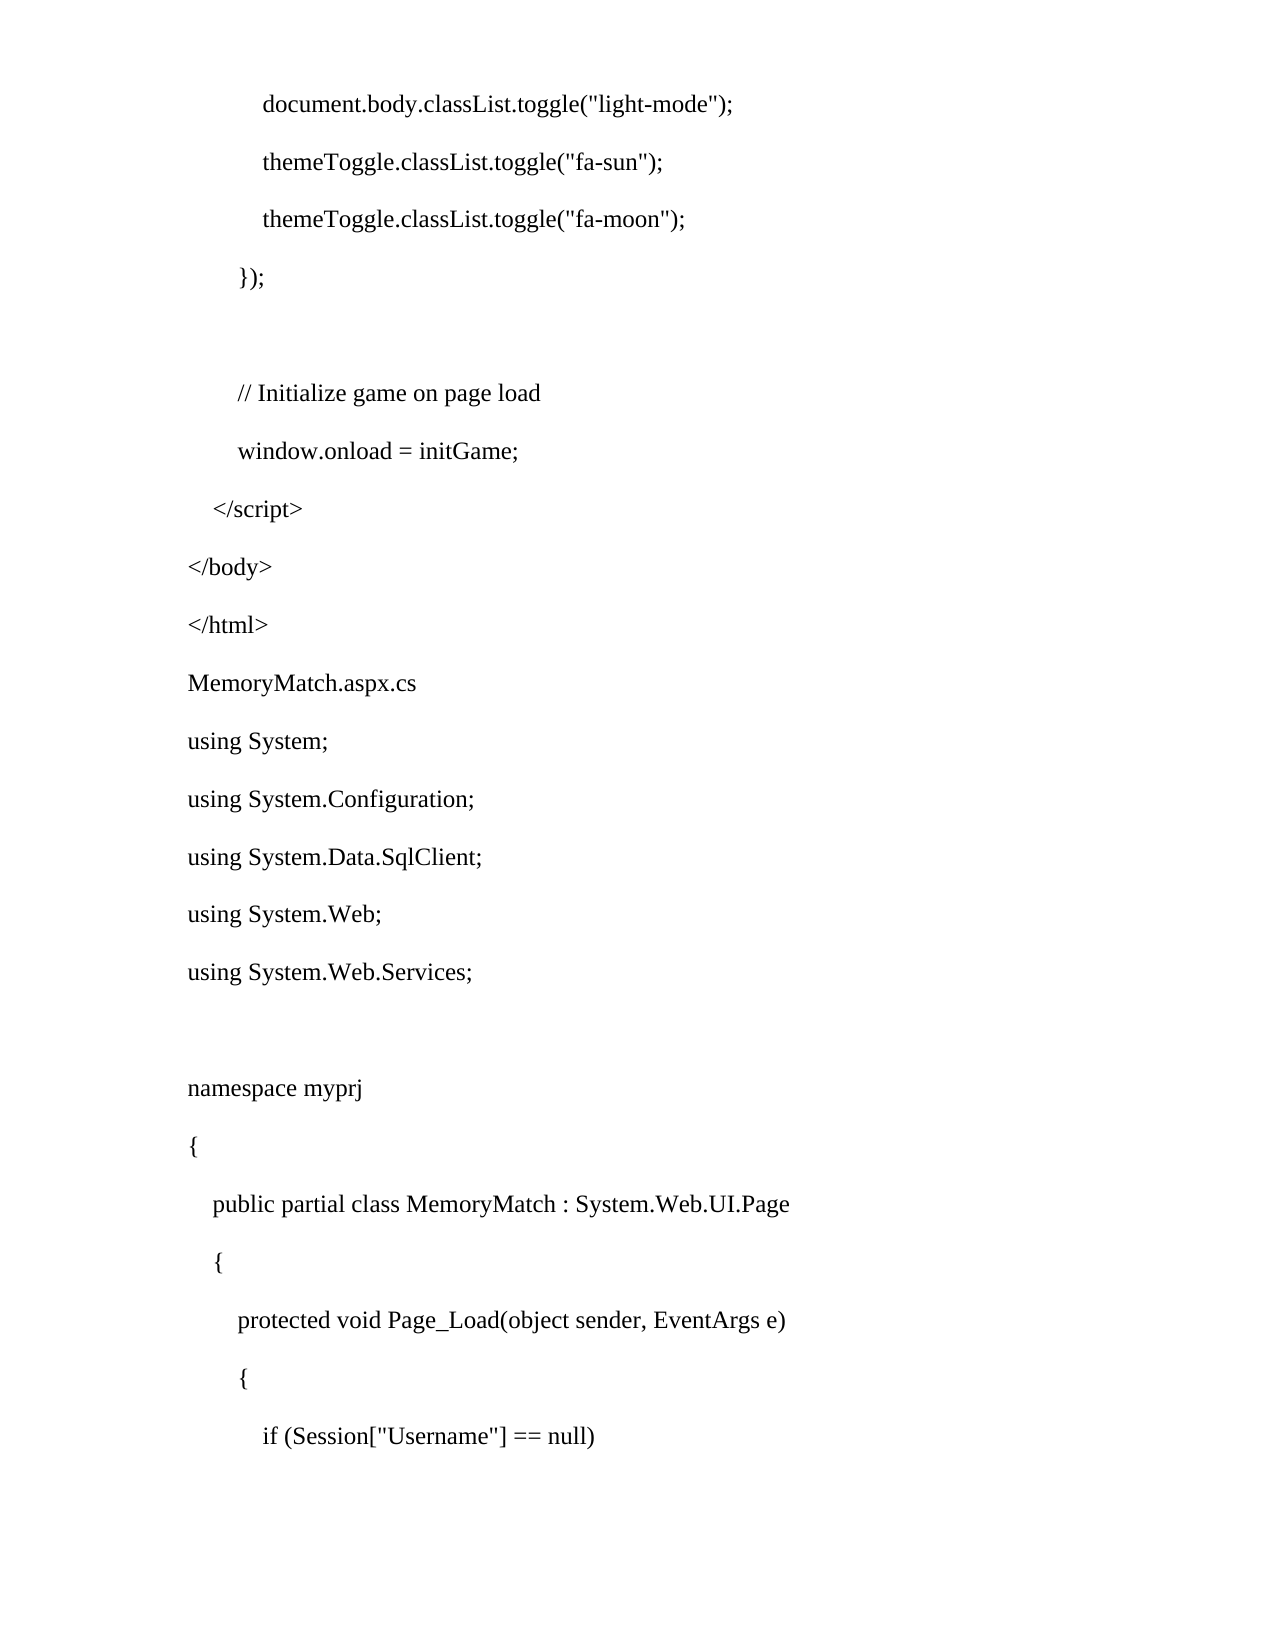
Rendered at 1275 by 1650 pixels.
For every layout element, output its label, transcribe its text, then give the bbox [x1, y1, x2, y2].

text MemoryMatch.aspx.cs [187, 668, 1087, 697]
text using System.Configuration; [187, 784, 1087, 812]
text { [187, 1131, 1087, 1160]
text public partial class MemoryMatch : System.Web.UI.Page [187, 1189, 1087, 1218]
text </script> [187, 494, 1087, 523]
text using System.Data.SqlClient; [187, 842, 1087, 870]
text { [187, 1363, 1087, 1392]
text using System.Web.Services; [187, 957, 1087, 986]
text // Initialize game on page load [187, 378, 1087, 407]
text themeToggle.classList.toggle("fa-sun"); [187, 147, 1087, 175]
text { [187, 1247, 1087, 1276]
text using System; [187, 726, 1087, 754]
text using System.Web; [187, 899, 1087, 928]
text if (Session["Username"] == null) [187, 1421, 1087, 1449]
text namespace myprj [187, 1073, 1087, 1102]
text themeToggle.classList.toggle("fa-moon"); [187, 204, 1087, 233]
text </body> [187, 552, 1087, 581]
text document.body.classList.toggle("light-mode"); [187, 89, 1087, 117]
text }); [187, 262, 1087, 291]
text window.onload = initGame; [187, 436, 1087, 465]
text protected void Page_Load(object sender, EventArgs e) [187, 1305, 1087, 1334]
text </html> [187, 610, 1087, 639]
